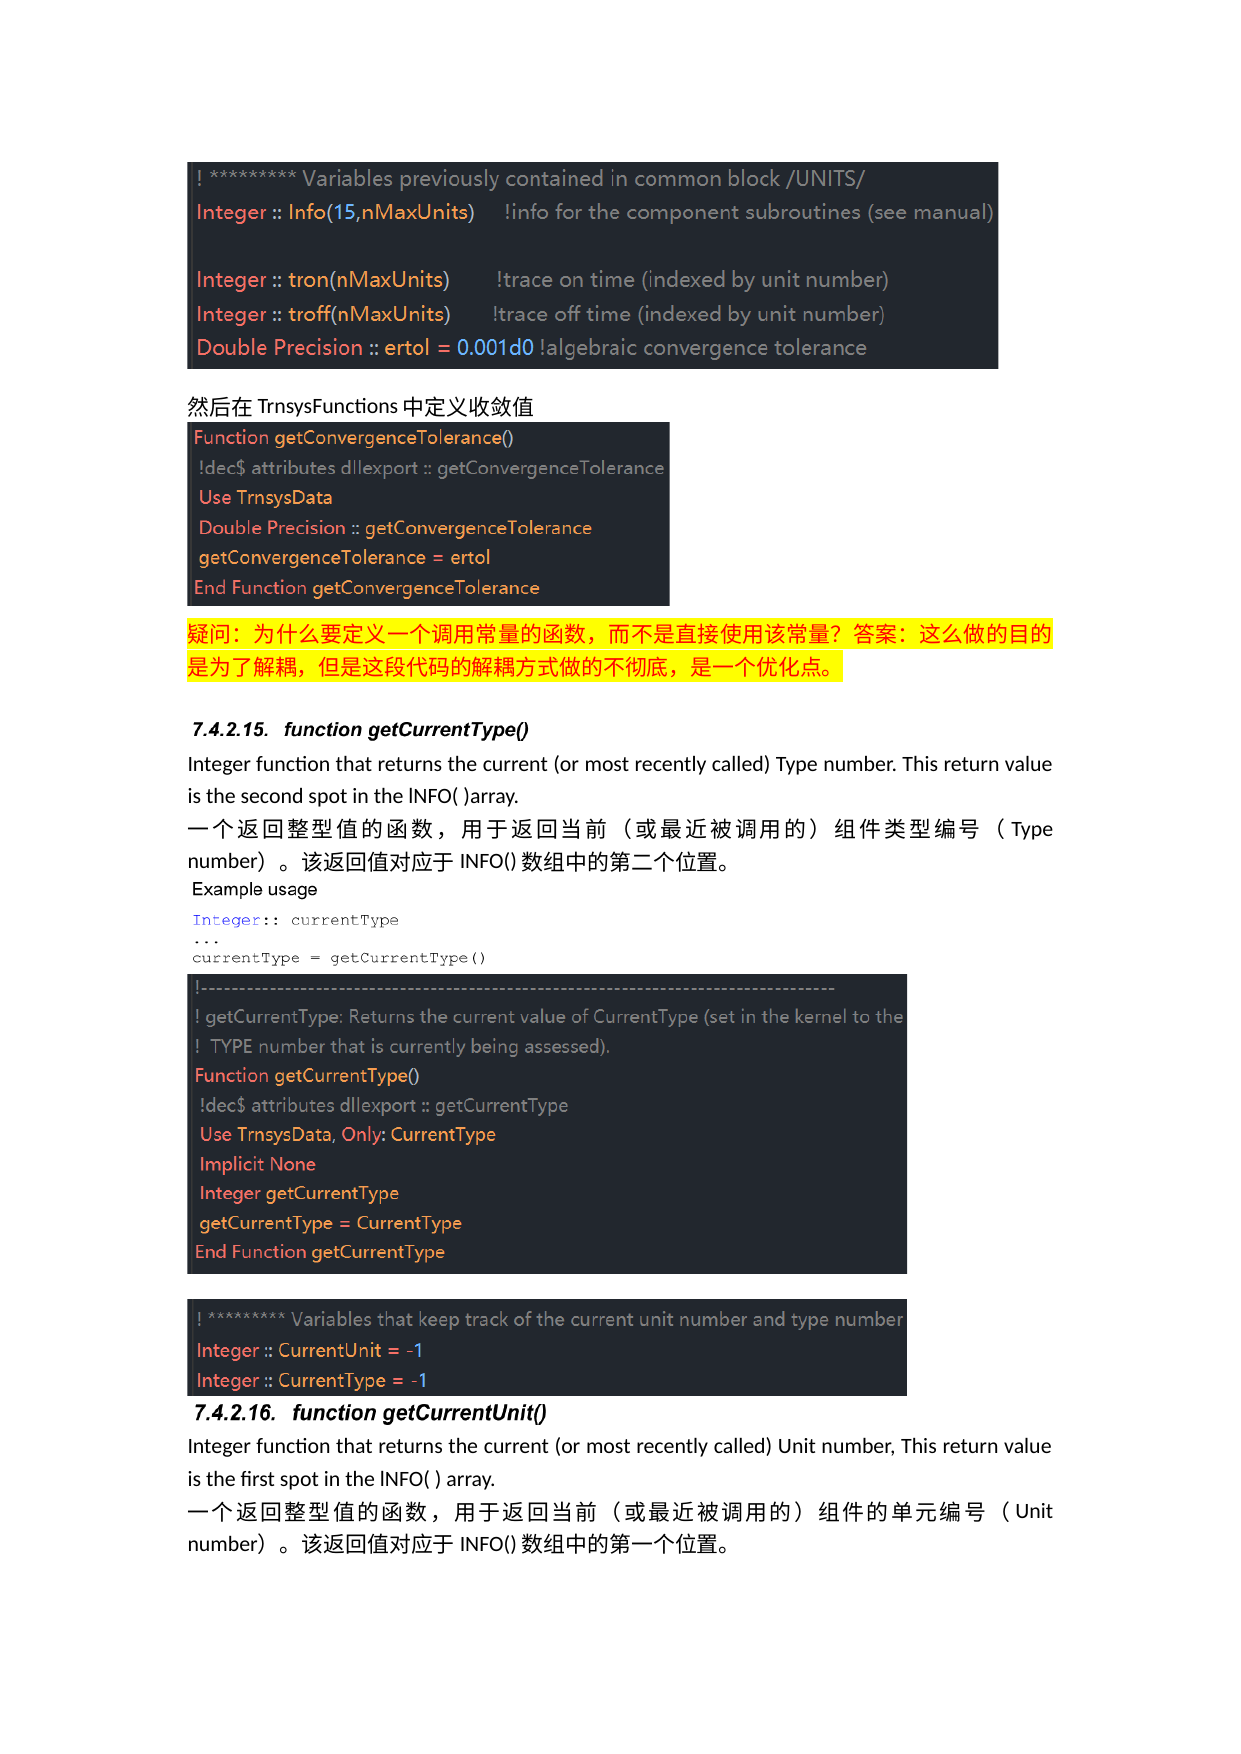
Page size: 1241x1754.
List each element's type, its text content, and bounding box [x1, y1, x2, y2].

picture [187, 1397, 549, 1430]
text 一个返回整型值的函数，用于返回当前（或最近被调用的）组件类型编号（Type number）。该返回值对应于 INFO() 数组中的第二个位置。 [187, 812, 1053, 877]
picture [187, 714, 530, 744]
text 疑问：为什么要定义一个调用常量的函数，而不是直接使用该常量？答案：这么做的目的是为了解耦，但是这段代码的解耦方式做的不彻底，是一个优化点。 [187, 649, 1053, 682]
text Integer function that returns the current (or most recently called) Unit number, This return value is the first spot in the lNFO( ) array. [187, 1429, 1053, 1494]
text 然后在TrnsysFunctions中定义收敛值 [187, 389, 1053, 422]
picture [187, 1299, 907, 1396]
text 一个返回整型值的函数，用于返回当前（或最近被调用的）组件的单元编号（Unit number）。该返回值对应于 INFO() 数组中的第一个位置。 [187, 1494, 1053, 1559]
picture [187, 162, 999, 369]
picture [187, 422, 670, 606]
picture [187, 877, 1053, 1274]
text Integer function that returns the current (or most recently called) Type number. This return value is the second spot in the lNFO( )array. [187, 747, 1053, 812]
